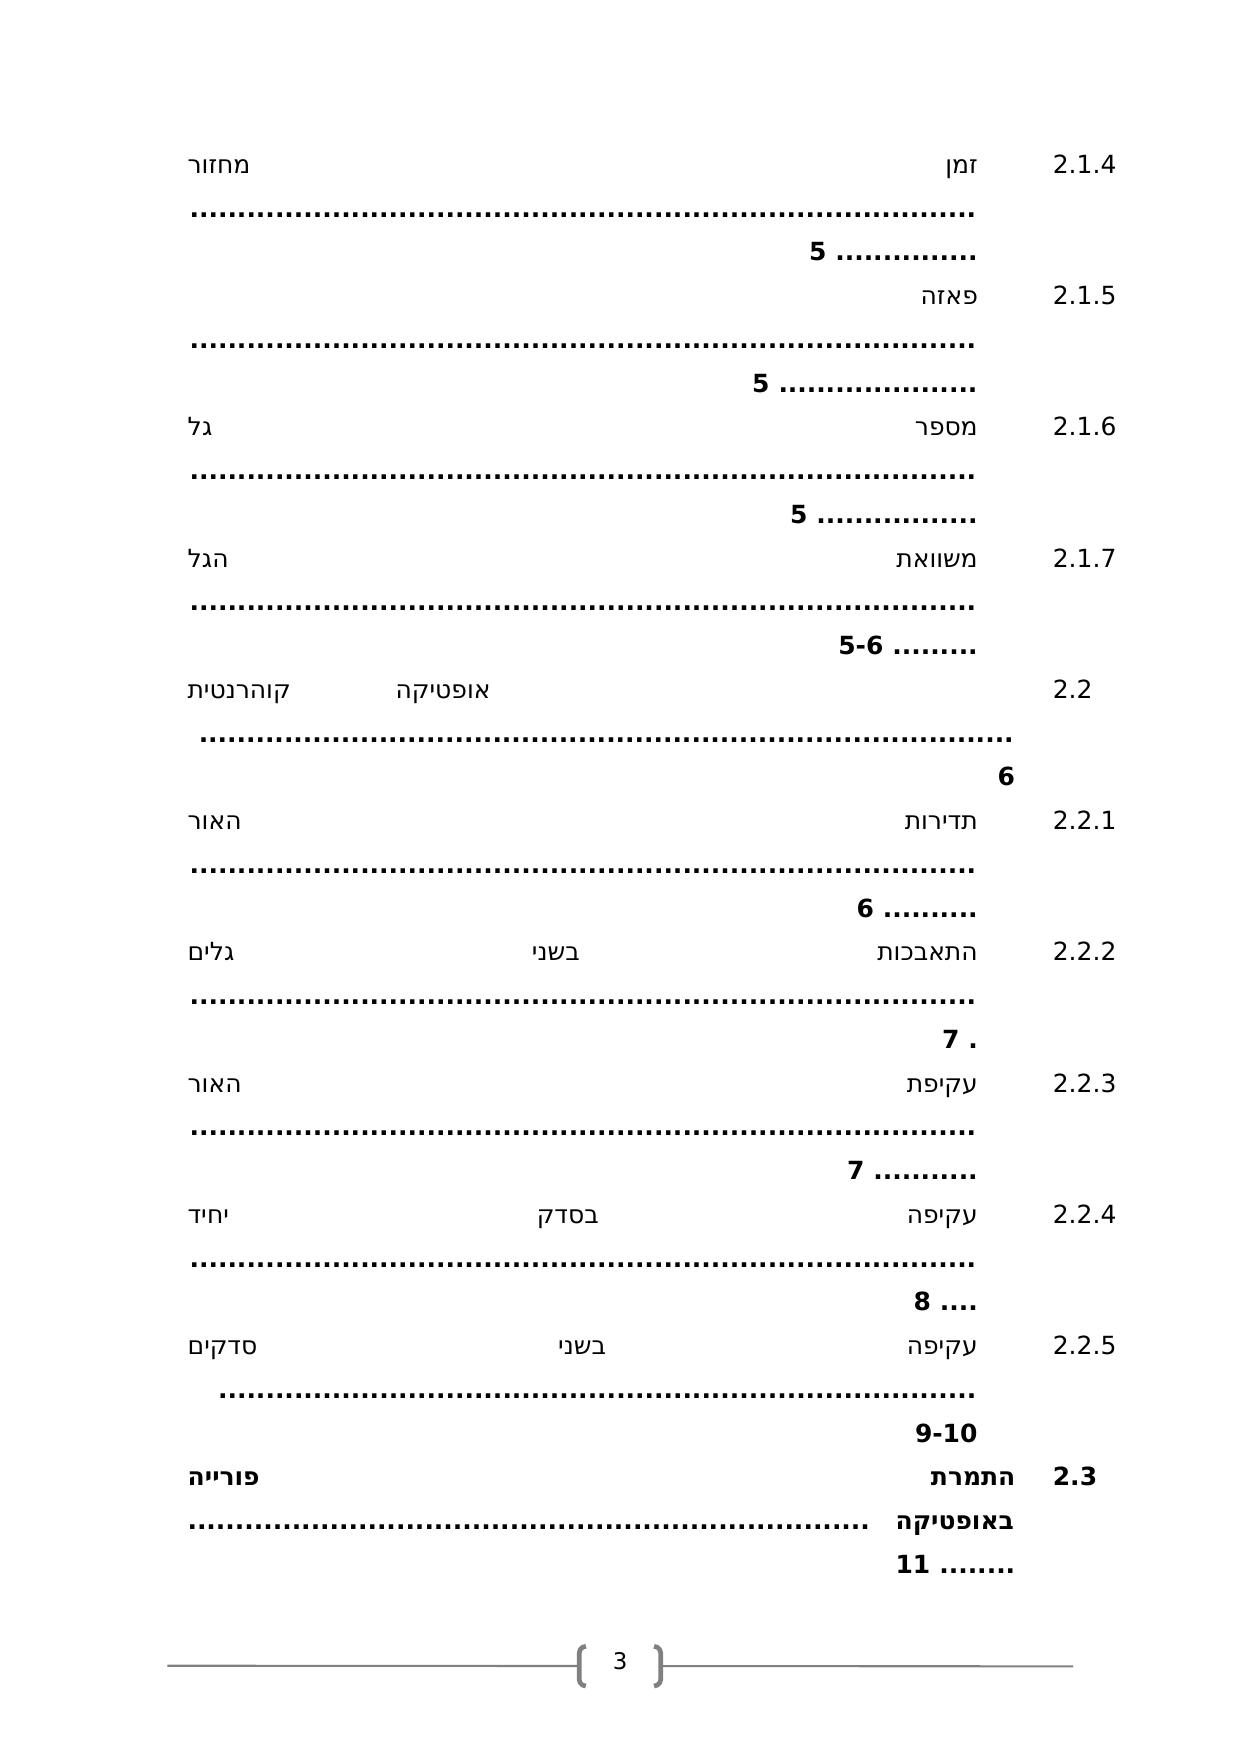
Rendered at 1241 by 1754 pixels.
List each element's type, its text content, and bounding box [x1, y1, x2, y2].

list תדירות האור ............................................................................................. 6 [187, 806, 1053, 923]
list עקיפה בסדק יחיד ....................................................................................... 8 [187, 1200, 1053, 1317]
list זמן מחזור .................................................................................................. 5 [187, 150, 1053, 267]
list התאבכות בשני גלים .................................................................................... 7 [187, 937, 1053, 1054]
list משוואת הגל ............................................................................................ 5-6 [187, 544, 1053, 660]
list התמרת פורייה באופטיקה ................................................................................ 11 [187, 1462, 1053, 1579]
list פאזה ........................................................................................................ 5 [187, 281, 1053, 398]
list אופטיקה קוהרנטית ...................................................................................... 6 [187, 675, 1053, 792]
list עקיפה בשני סדקים ................................................................................ 9-10 [187, 1331, 1053, 1448]
list עקיפת האור .............................................................................................. 7 [187, 1069, 1053, 1185]
list מספר גל .................................................................................................... 5 [187, 412, 1053, 529]
